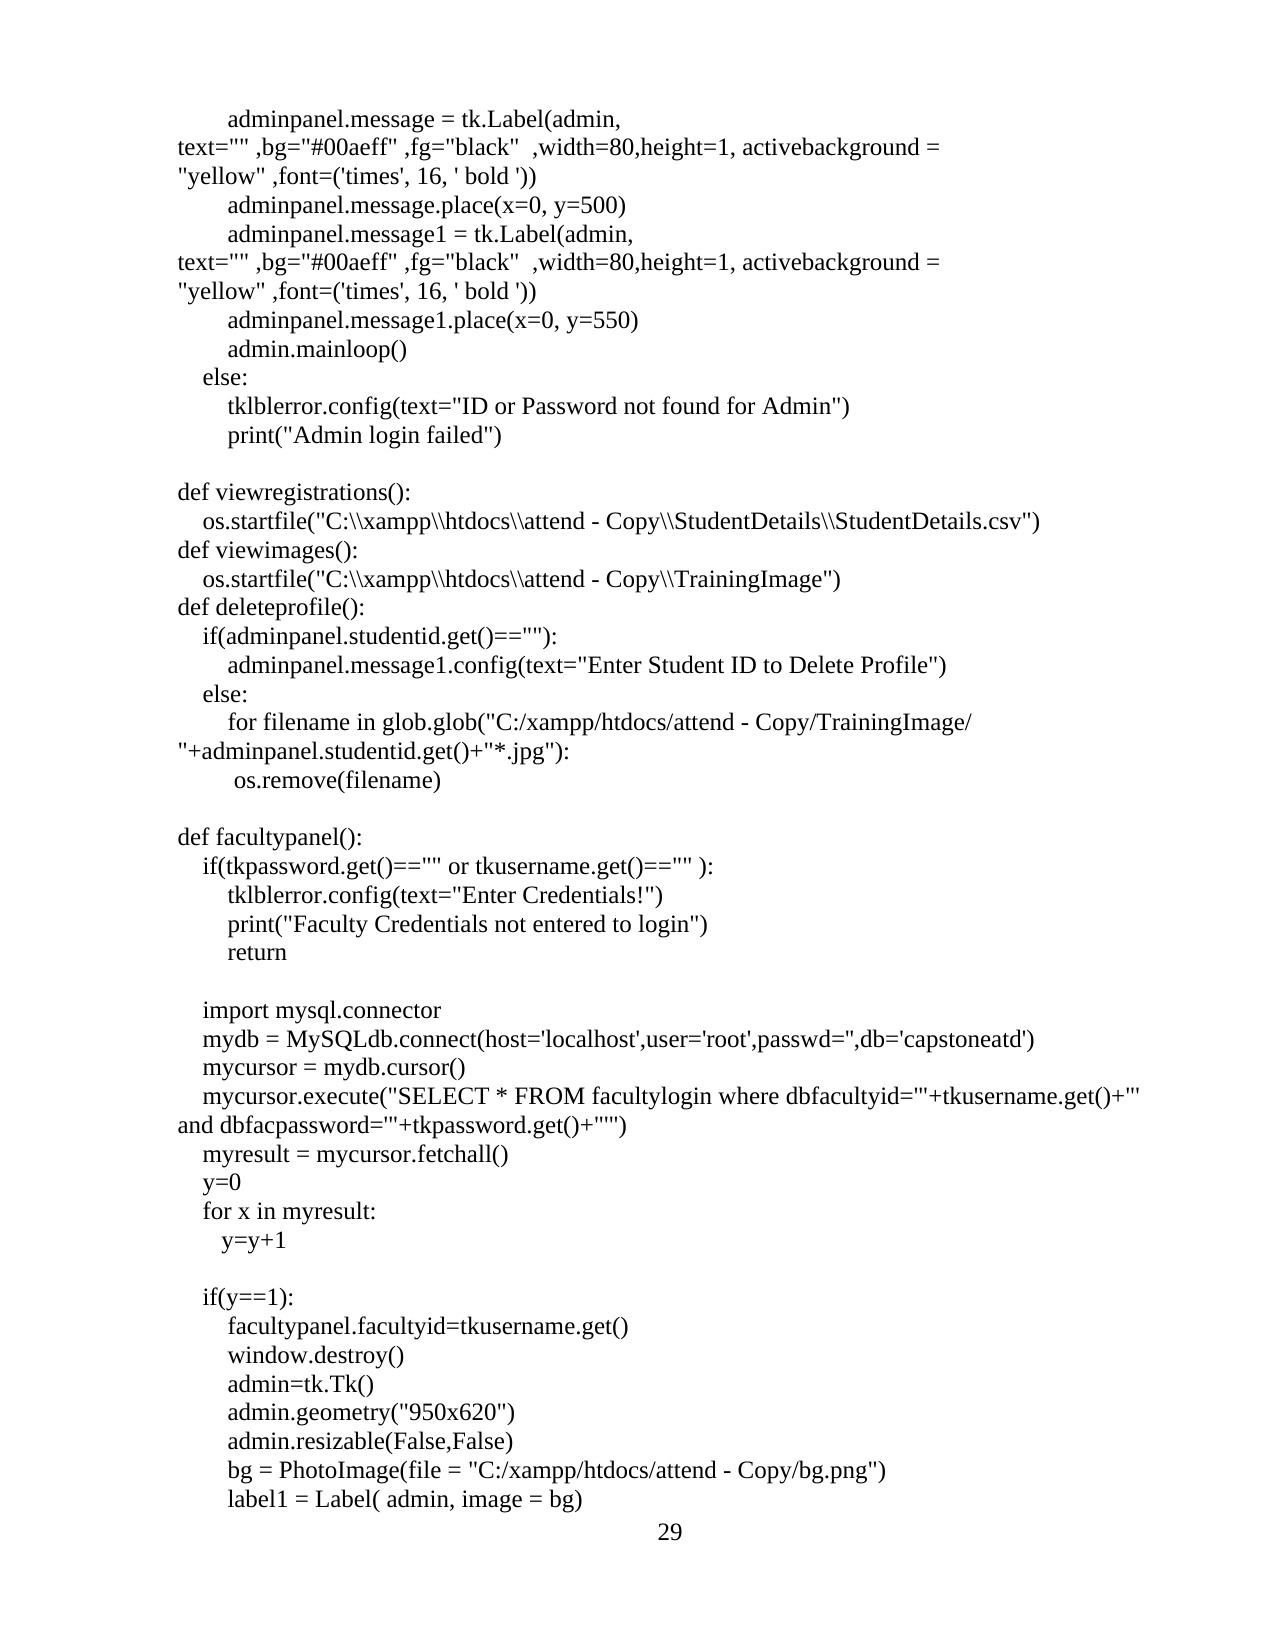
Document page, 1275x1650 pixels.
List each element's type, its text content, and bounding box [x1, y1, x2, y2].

text bg = PhotoImage(file = "C:/xampp/htdocs/attend - Copy/bg.png") [177, 1455, 1162, 1484]
text print("Admin login failed") [177, 420, 1162, 449]
text else: [177, 679, 1162, 707]
text admin.geometry("950x620") [177, 1397, 1162, 1426]
text os.startfile("C:\\xampp\\htdocs\\attend - Copy\\StudentDetails\\StudentDetails.csv") [177, 506, 1162, 535]
text import mysql.connector [177, 995, 1162, 1024]
text label1 = Label( admin, image = bg) [177, 1484, 1162, 1512]
text if(y==1): [177, 1282, 1162, 1311]
text admin.resizable(False,False) [177, 1426, 1162, 1455]
text adminpanel.message1.config(text="Enter Student ID to Delete Profile") [177, 650, 1162, 679]
text myresult = mycursor.fetchall() [177, 1139, 1162, 1167]
text tklblerror.config(text="ID or Password not found for Admin") [177, 391, 1162, 420]
text return [177, 937, 1162, 966]
text mycursor = mydb.cursor() [177, 1052, 1162, 1081]
text adminpanel.message = tk.Label(admin, text="" ,bg="#00aeff" ,fg="black" ,width=80,height=1, activebackground = "yellow" ,font=('times', 16, ' bold ')) [177, 104, 1162, 190]
text os.remove(filename) [177, 765, 1162, 794]
text window.destroy() [177, 1340, 1162, 1369]
text if(tkpassword.get()=="" or tkusername.get()=="" ): [177, 851, 1162, 880]
text for x in myresult: [177, 1196, 1162, 1225]
text mycursor.execute("SELECT * FROM facultylogin where dbfacultyid='"+tkusername.get()+"' and dbfacpassword='"+tkpassword.get()+"'") [177, 1081, 1162, 1139]
text def facultypanel(): [177, 822, 1162, 851]
text y=0 [177, 1167, 1162, 1196]
text adminpanel.message1.place(x=0, y=550) [177, 305, 1162, 334]
text adminpanel.message.place(x=0, y=500) [177, 190, 1162, 219]
text tklblerror.config(text="Enter Credentials!") [177, 880, 1162, 909]
text admin.mainloop() [177, 334, 1162, 362]
text mydb = MySQLdb.connect(host='localhost',user='root',passwd='',db='capstoneatd') [177, 1024, 1162, 1052]
text y=y+1 [177, 1225, 1162, 1254]
text def deleteprofile(): [177, 592, 1162, 621]
text def viewimages(): [177, 535, 1162, 564]
text def viewregistrations(): [177, 477, 1162, 506]
text else: [177, 362, 1162, 391]
text print("Faculty Credentials not entered to login") [177, 909, 1162, 937]
text if(adminpanel.studentid.get()==""): [177, 621, 1162, 650]
text adminpanel.message1 = tk.Label(admin, text="" ,bg="#00aeff" ,fg="black" ,width=80,height=1, activebackground = "yellow" ,font=('times', 16, ' bold ')) [177, 219, 1162, 305]
text for filename in glob.glob("C:/xampp/htdocs/attend - Copy/TrainingImage/ "+adminpanel.studentid.get()+"*.jpg"): [177, 707, 1162, 765]
text facultypanel.facultyid=tkusername.get() [177, 1311, 1162, 1340]
text admin=tk.Tk() [177, 1369, 1162, 1397]
text os.startfile("C:\\xampp\\htdocs\\attend - Copy\\TrainingImage") [177, 564, 1162, 592]
